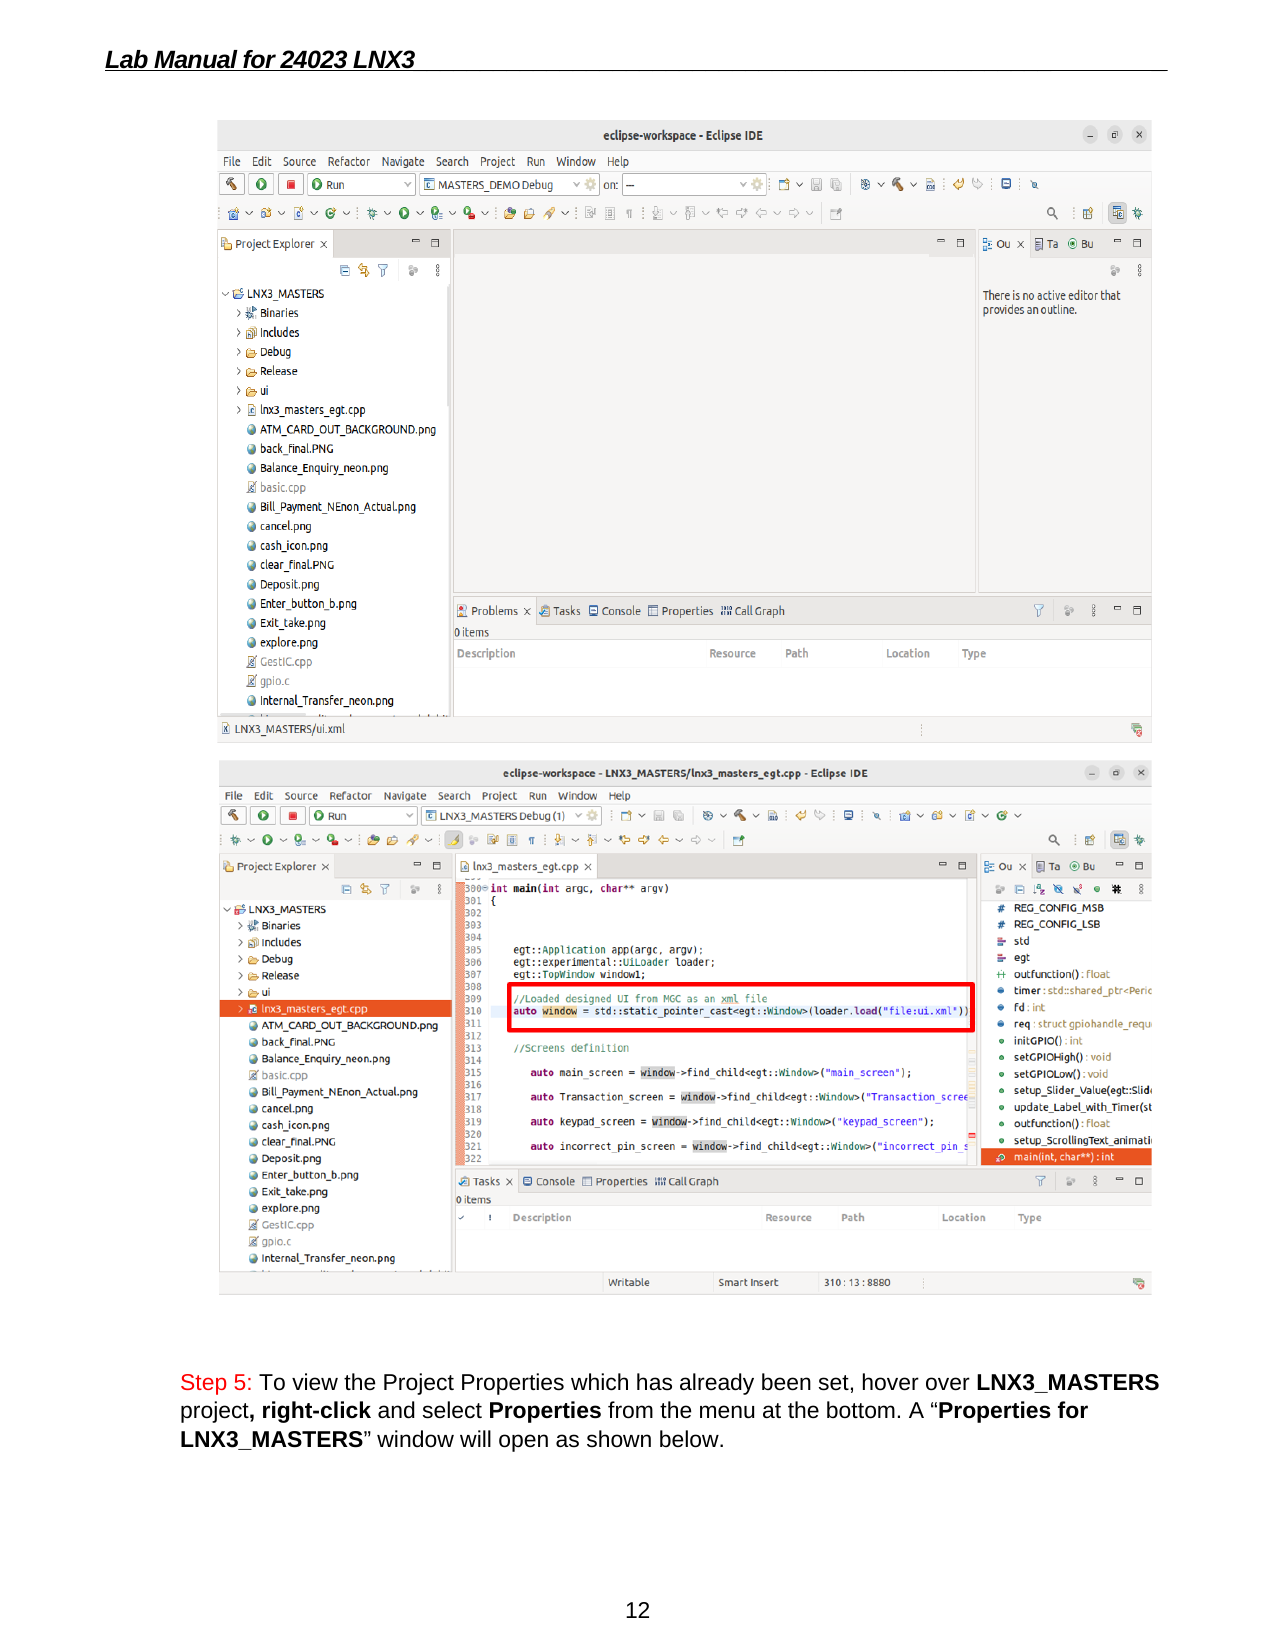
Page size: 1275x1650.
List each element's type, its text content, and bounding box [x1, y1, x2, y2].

picture [217, 120, 1152, 743]
list Step 5: To view the Project Properties which has already been set, hover over LNX3_MASTERS project, right-click and select Properties from the menu at the bottom. A “Properties for LNX3_MASTERS” window will open as shown below. [180, 1369, 1170, 1452]
picture [217, 755, 1152, 1318]
